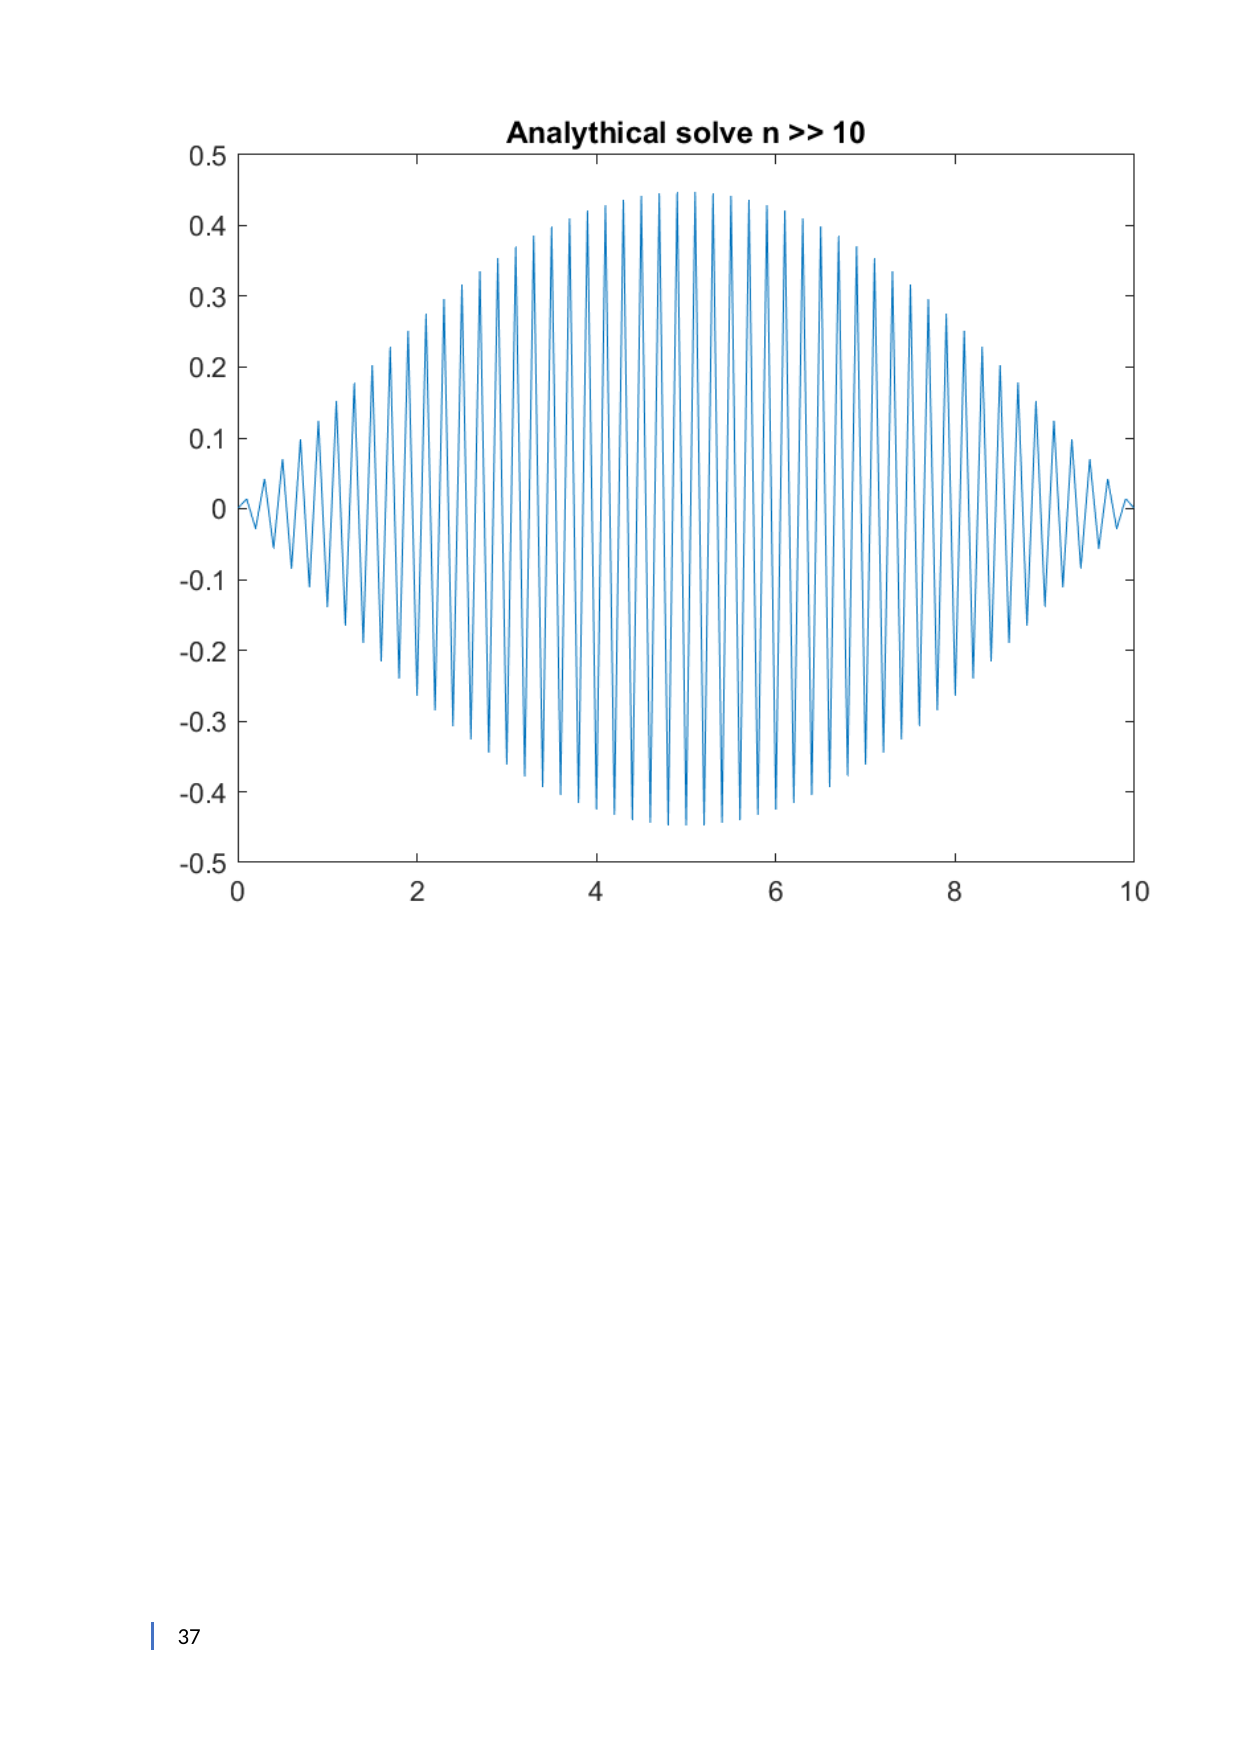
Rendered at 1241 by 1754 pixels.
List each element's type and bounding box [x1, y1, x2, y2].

picture [177, 118, 1152, 905]
